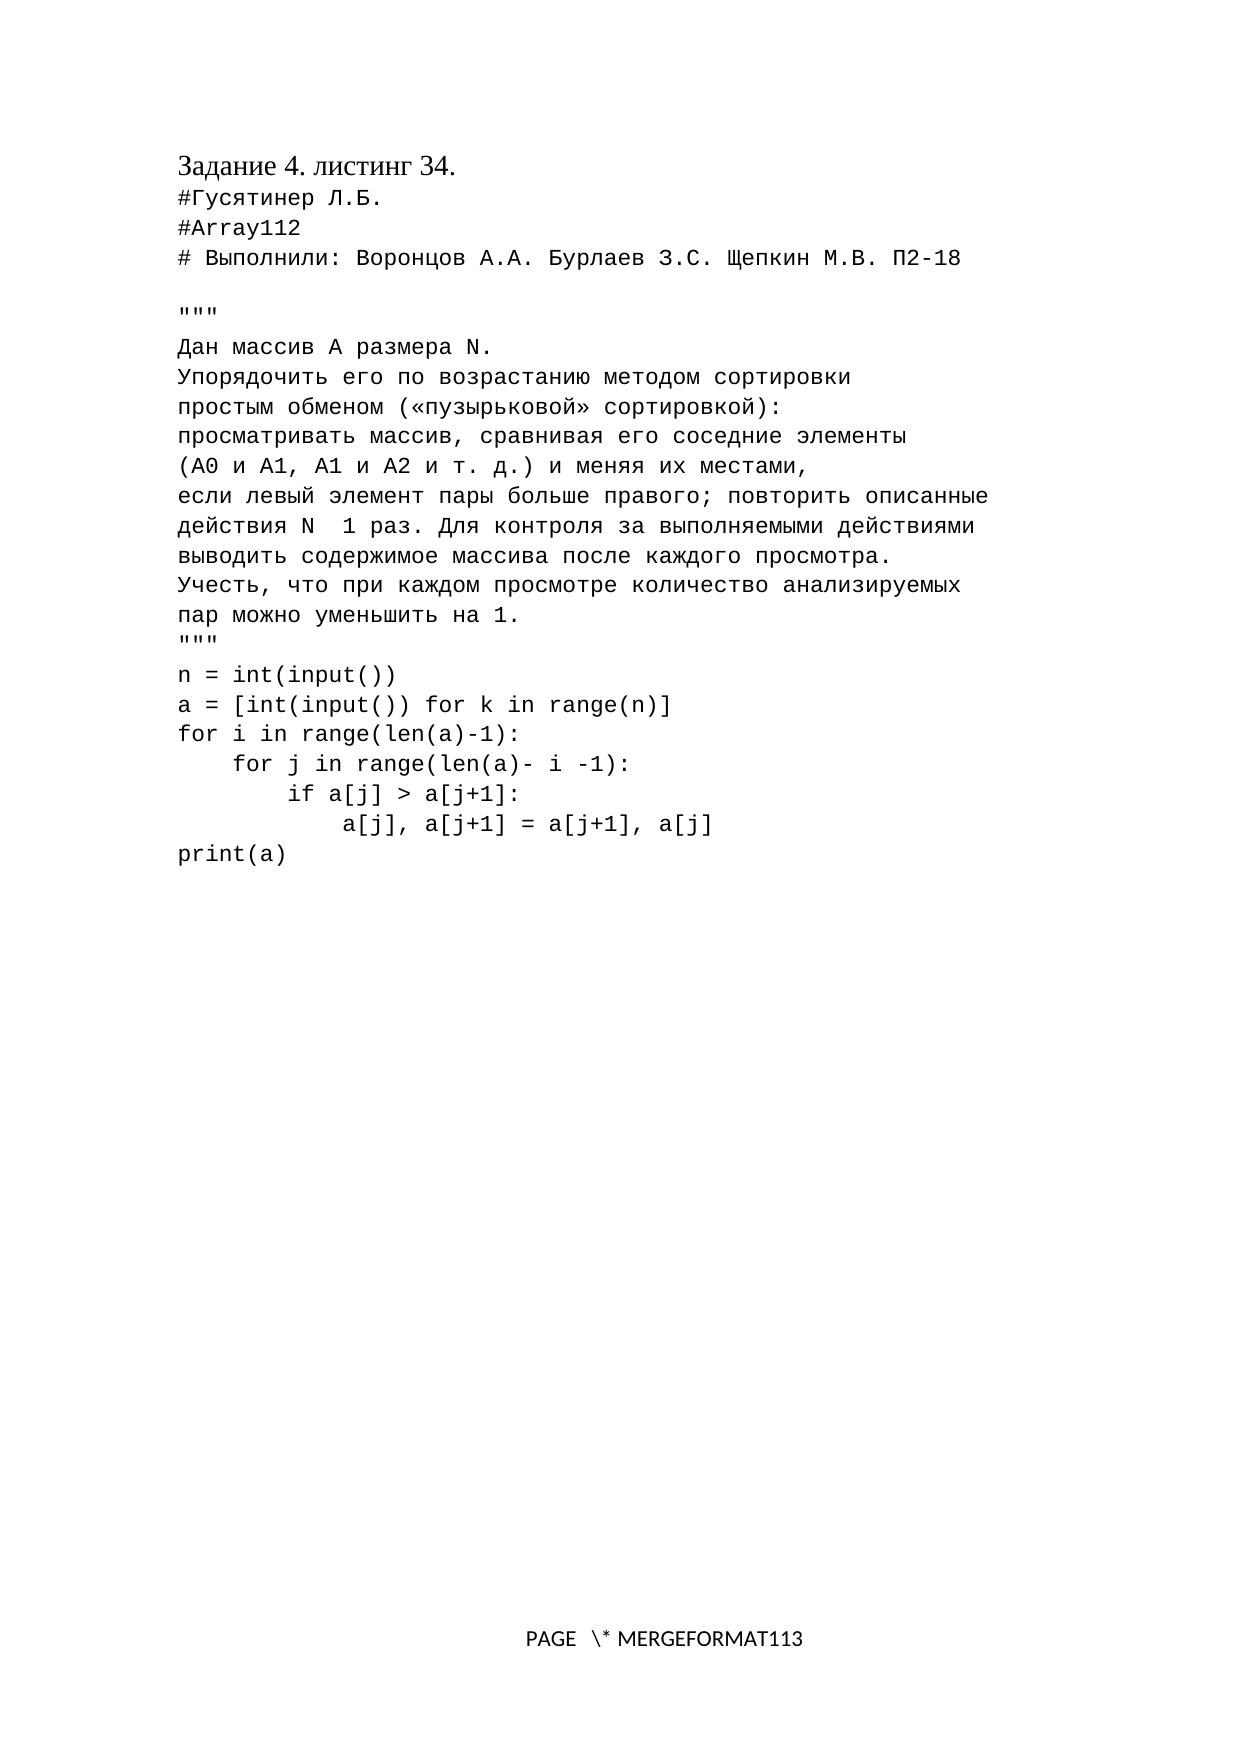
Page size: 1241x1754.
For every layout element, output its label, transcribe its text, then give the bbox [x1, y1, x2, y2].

text n = int(input()) [177, 663, 1152, 689]
text a = [int(input()) for k in range(n)] [177, 693, 1152, 719]
text for i in range(len(a)-1): [177, 723, 1152, 749]
text выводить содержимое массива после каждого просмотра. [177, 544, 1152, 570]
text (A0 и A1, A1 и A2 и т. д.) и меняя их местами, [177, 454, 1152, 481]
text Дан массив A размера N. [177, 335, 1152, 361]
text простым обменом («пузырьковой» сортировкой): [177, 395, 1152, 421]
text for j in range(len(a)- i -1): [177, 752, 1152, 778]
text a[j], a[j+1] = a[j+1], a[j] [177, 812, 1152, 838]
text пар можно уменьшить на 1. [177, 603, 1152, 629]
text Упорядочить его по возрастанию методом сортировки [177, 365, 1152, 391]
text действия N 1 раз. Для контроля за выполняемыми действиями [177, 514, 1152, 540]
text #Гусятинер Л.Б. [177, 186, 1152, 212]
text просматривать массив, сравнивая его соседние элементы [177, 425, 1152, 451]
text """ [177, 306, 1152, 332]
text # Выполнили: Воронцов А.А. Бурлаев З.С. Щепкин М.В. П2-18 [177, 246, 1152, 272]
text Задание 4. листинг 34. [177, 148, 1152, 181]
text if a[j] > a[j+1]: [177, 782, 1152, 808]
text print(a) [177, 842, 1152, 868]
text если левый элемент пары больше правого; повторить описанные [177, 484, 1152, 510]
text Учесть, что при каждом просмотре количество анализируемых [177, 574, 1152, 600]
text """ [177, 633, 1152, 659]
text #Array112 [177, 216, 1152, 242]
